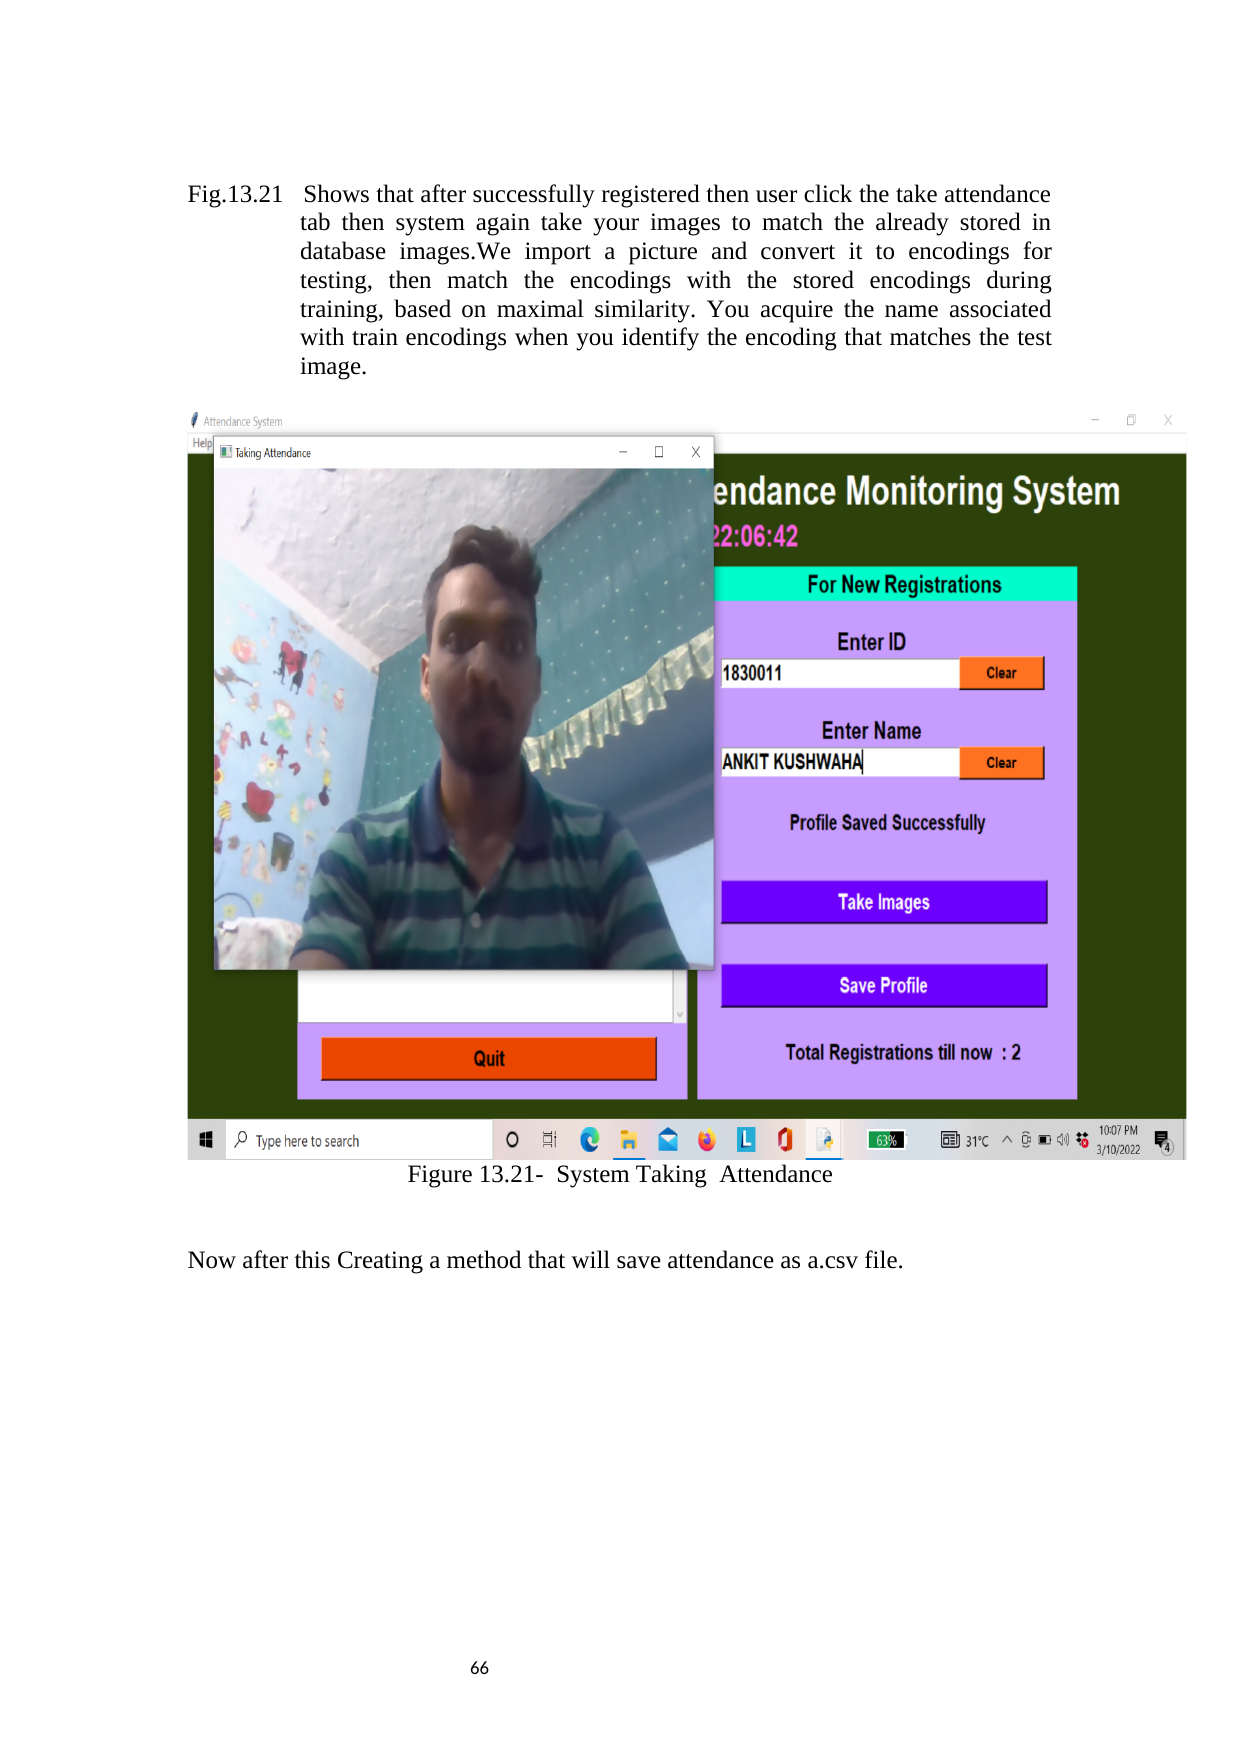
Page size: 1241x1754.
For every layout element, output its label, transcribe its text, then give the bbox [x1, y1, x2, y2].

picture [187, 408, 1187, 1160]
list Figure 13.21- System Taking Attendance [187, 1160, 1053, 1188]
list Fig.13.21 Shows that after successfully registered then user click the take attendance tab then system again take your images to match the already stored in database images.We import a picture and convert it to encodings for testing, then match the encodings with the stored encodings during training, based on maximal similarity. You acquire the name associated with train encodings when you identify the encoding that matches the test image. [187, 179, 1053, 380]
list Now after this Creating a method that will save attendance as a.csv file. [187, 1245, 1053, 1274]
